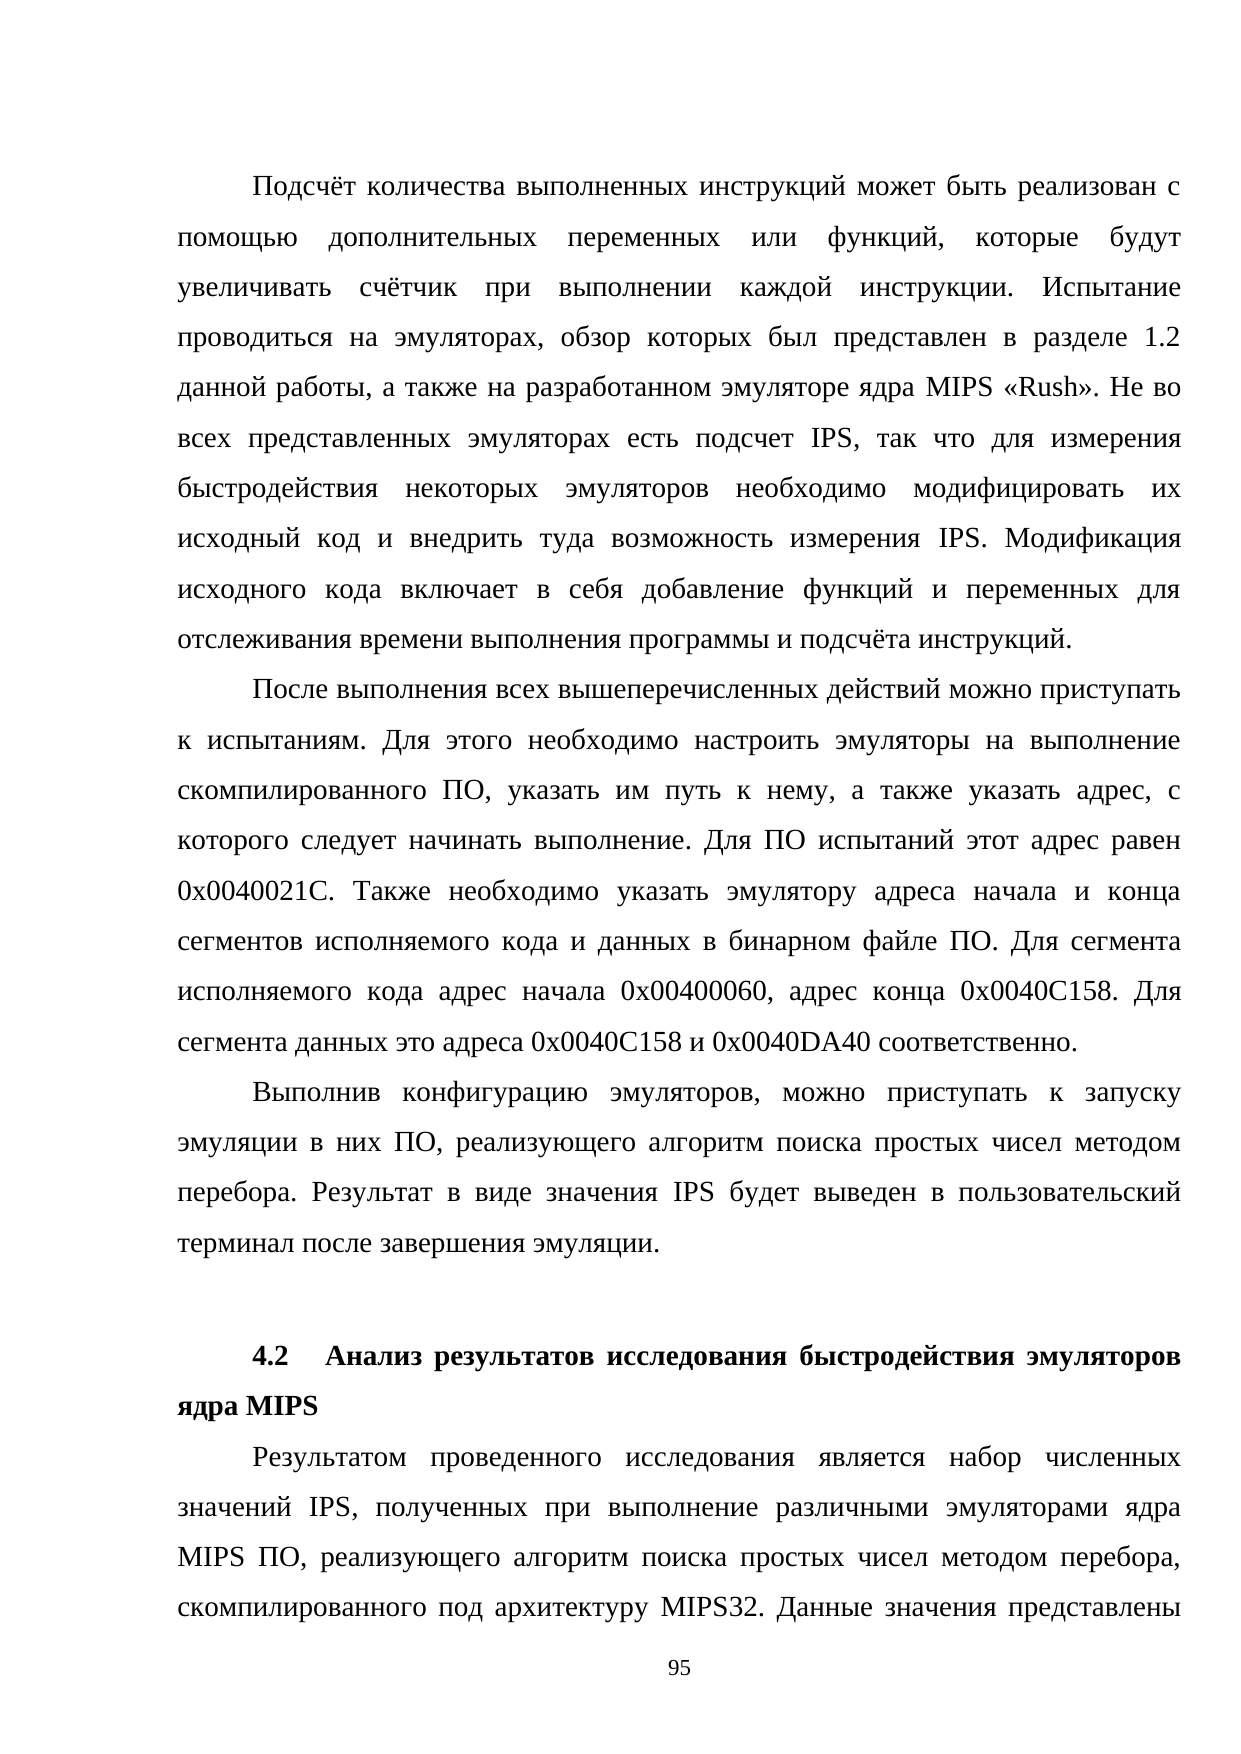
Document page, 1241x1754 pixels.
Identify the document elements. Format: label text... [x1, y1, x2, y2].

text Выполнив конфигурацию эмуляторов, можно приступать к запуску эмуляции в них ПО, реализующего алгоритм поиска простых чисел методом перебора. Результат в виде значения IPS будет выведен в пользовательский терминал после завершения эмуляции. [177, 1074, 1182, 1258]
text Подсчёт количества выполненных инструкций может быть реализован с помощью дополнительных переменных или функций, которые будут увеличивать счётчик при выполнении каждой инструкции. Испытание проводиться на эмуляторах, обзор которых был представлен в разделе 1.2 данной работы, а также на разработанном эмуляторе ядра MIPS «Rush». Не во всех представленных эмуляторах есть подсчет IPS, так что для измерения быстродействия некоторых эмуляторов необходимо модифицировать их исходный код и внедрить туда возможность измерения IPS. Модификация исходного кода включает в себя добавление функций и переменных для отслеживания времени выполнения программы и подсчёта инструкций. [177, 168, 1182, 655]
subtitle Анализ результатов исследования быстродействия эмуляторов ядра MIPS [177, 1338, 1182, 1422]
text После выполнения всех вышеперечисленных действий можно приступать к испытаниям. Для этого необходимо настроить эмуляторы на выполнение скомпилированного ПО, указать им путь к нему, а также указать адрес, с которого следует начинать выполнение. Для ПО испытаний этот адрес равен 0x0040021C. Также необходимо указать эмулятору адреса начала и конца сегментов исполняемого кода и данных в бинарном файле ПО. Для сегмента исполняемого кода адрес начала 0x00400060, адрес конца 0x0040C158. Для сегмента данных это адреса 0x0040C158 и 0x0040DA40 соответственно. [177, 671, 1182, 1057]
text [177, 1439, 1182, 1623]
